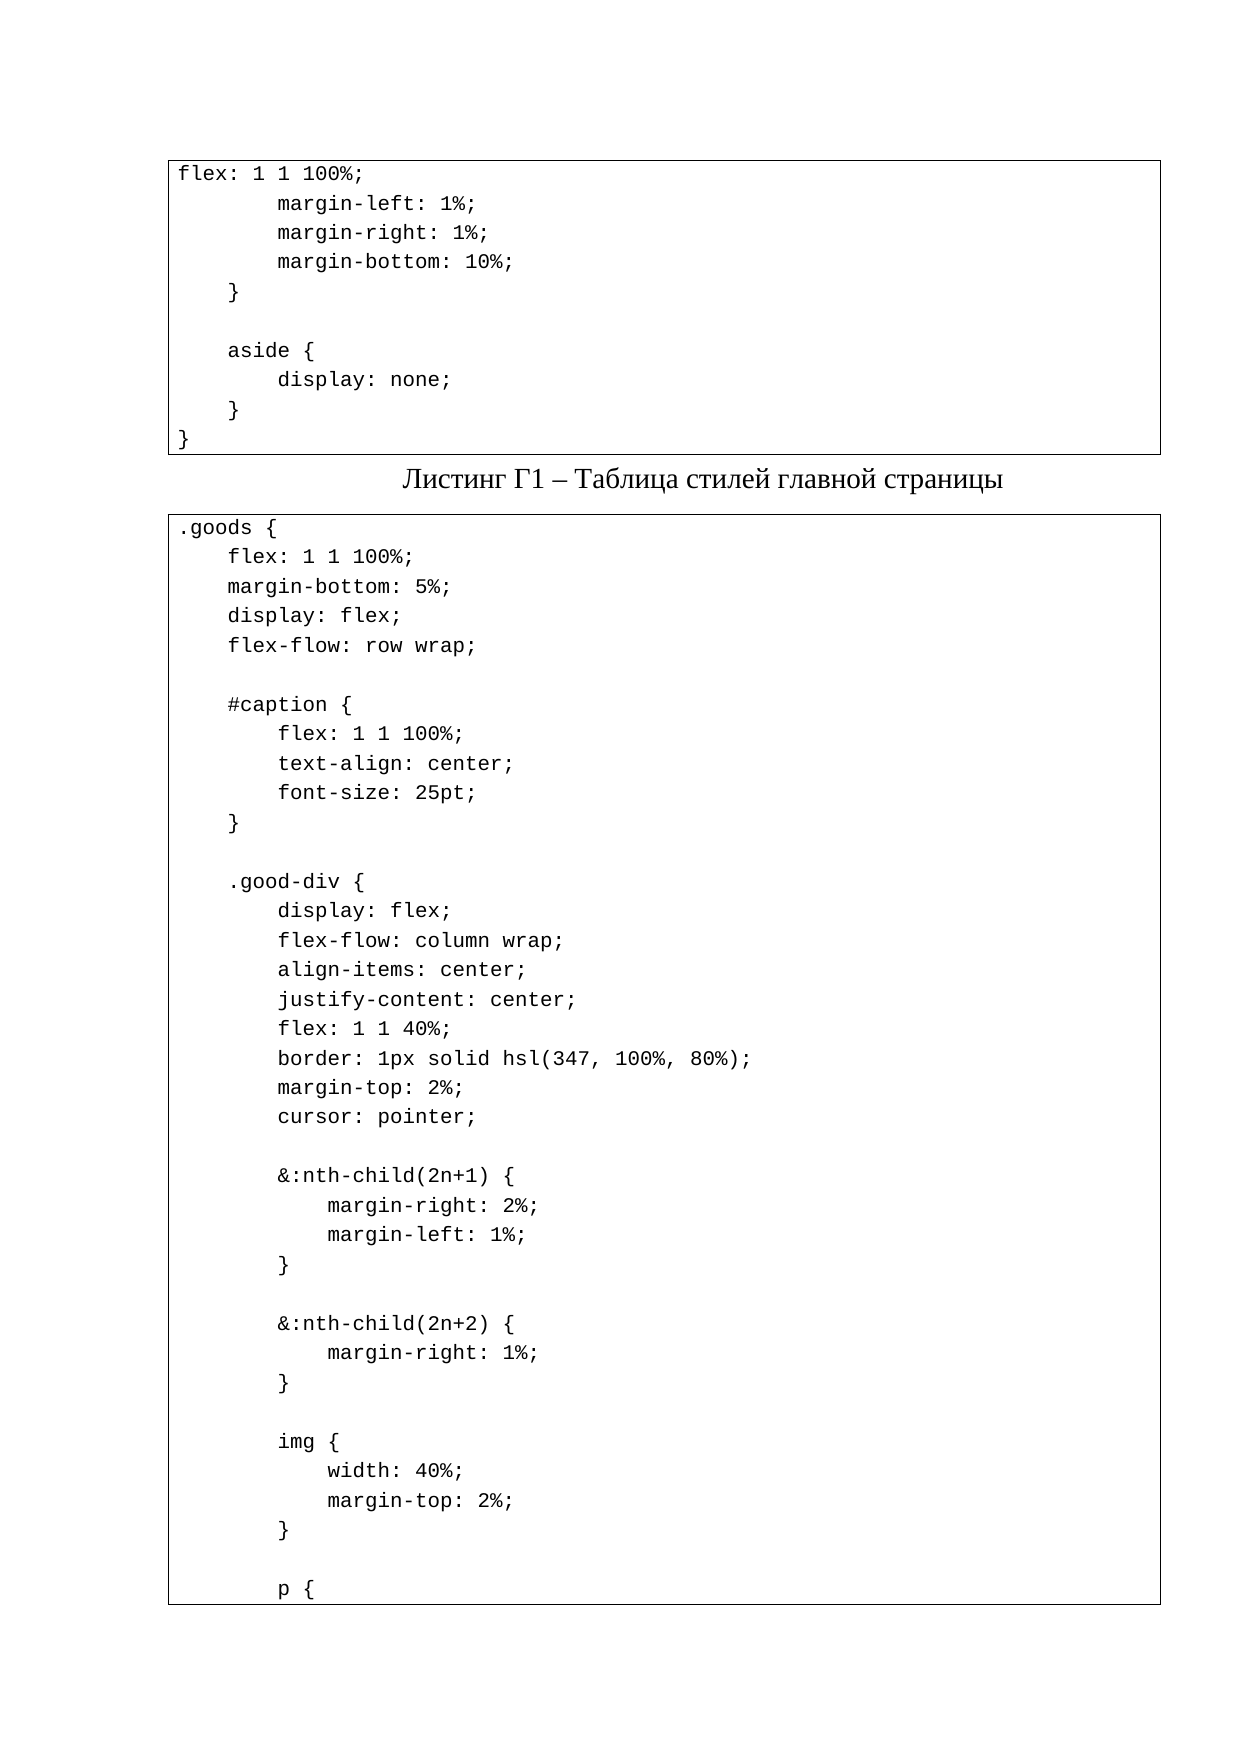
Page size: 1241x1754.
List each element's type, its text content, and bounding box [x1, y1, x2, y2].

text flex-flow: column wrap; [169, 927, 1160, 953]
text flex: 1 1 100%; [169, 161, 1160, 187]
text .goods { [169, 515, 1160, 541]
text margin-right: 1%; [169, 219, 1160, 246]
text .good-div { [169, 868, 1160, 894]
text margin-bottom: 10%; [169, 248, 1160, 275]
text #caption { [169, 691, 1160, 717]
text margin-left: 1%; [169, 189, 1160, 216]
text Листинг Г1 – Таблица стилей главной страницы [327, 461, 1152, 494]
text flex-flow: row wrap; [169, 632, 1160, 658]
text display: flex; [169, 897, 1160, 924]
text width: 40%; [169, 1457, 1160, 1484]
text cursor: pointer; [169, 1103, 1160, 1130]
text img { [169, 1428, 1160, 1454]
text display: none; [169, 366, 1160, 393]
text margin-right: 1%; [169, 1339, 1160, 1366]
text flex: 1 1 100%; [169, 720, 1160, 747]
text display: flex; [169, 602, 1160, 629]
text font-size: 25pt; [169, 779, 1160, 806]
text align-items: center; [169, 956, 1160, 983]
text p { [169, 1575, 1160, 1604]
text border: 1px solid hsl(347, 100%, 80%); [169, 1044, 1160, 1071]
text } [169, 809, 1160, 835]
text aside { [169, 337, 1160, 364]
text flex: 1 1 40%; [169, 1015, 1160, 1042]
text } [169, 425, 1160, 454]
text margin-top: 2%; [169, 1487, 1160, 1513]
text margin-right: 2%; [169, 1192, 1160, 1219]
text } [169, 396, 1160, 423]
text justify-content: center; [169, 986, 1160, 1012]
text } [169, 1369, 1160, 1396]
text &:nth-child(2n+1) { [169, 1162, 1160, 1189]
text margin-top: 2%; [169, 1074, 1160, 1101]
text } [169, 278, 1160, 305]
text flex: 1 1 100%; [169, 543, 1160, 570]
text } [169, 1251, 1160, 1278]
text } [169, 1516, 1160, 1543]
text margin-left: 1%; [169, 1221, 1160, 1248]
text text-align: center; [169, 750, 1160, 776]
text margin-bottom: 5%; [169, 573, 1160, 599]
text &:nth-child(2n+2) { [169, 1310, 1160, 1337]
